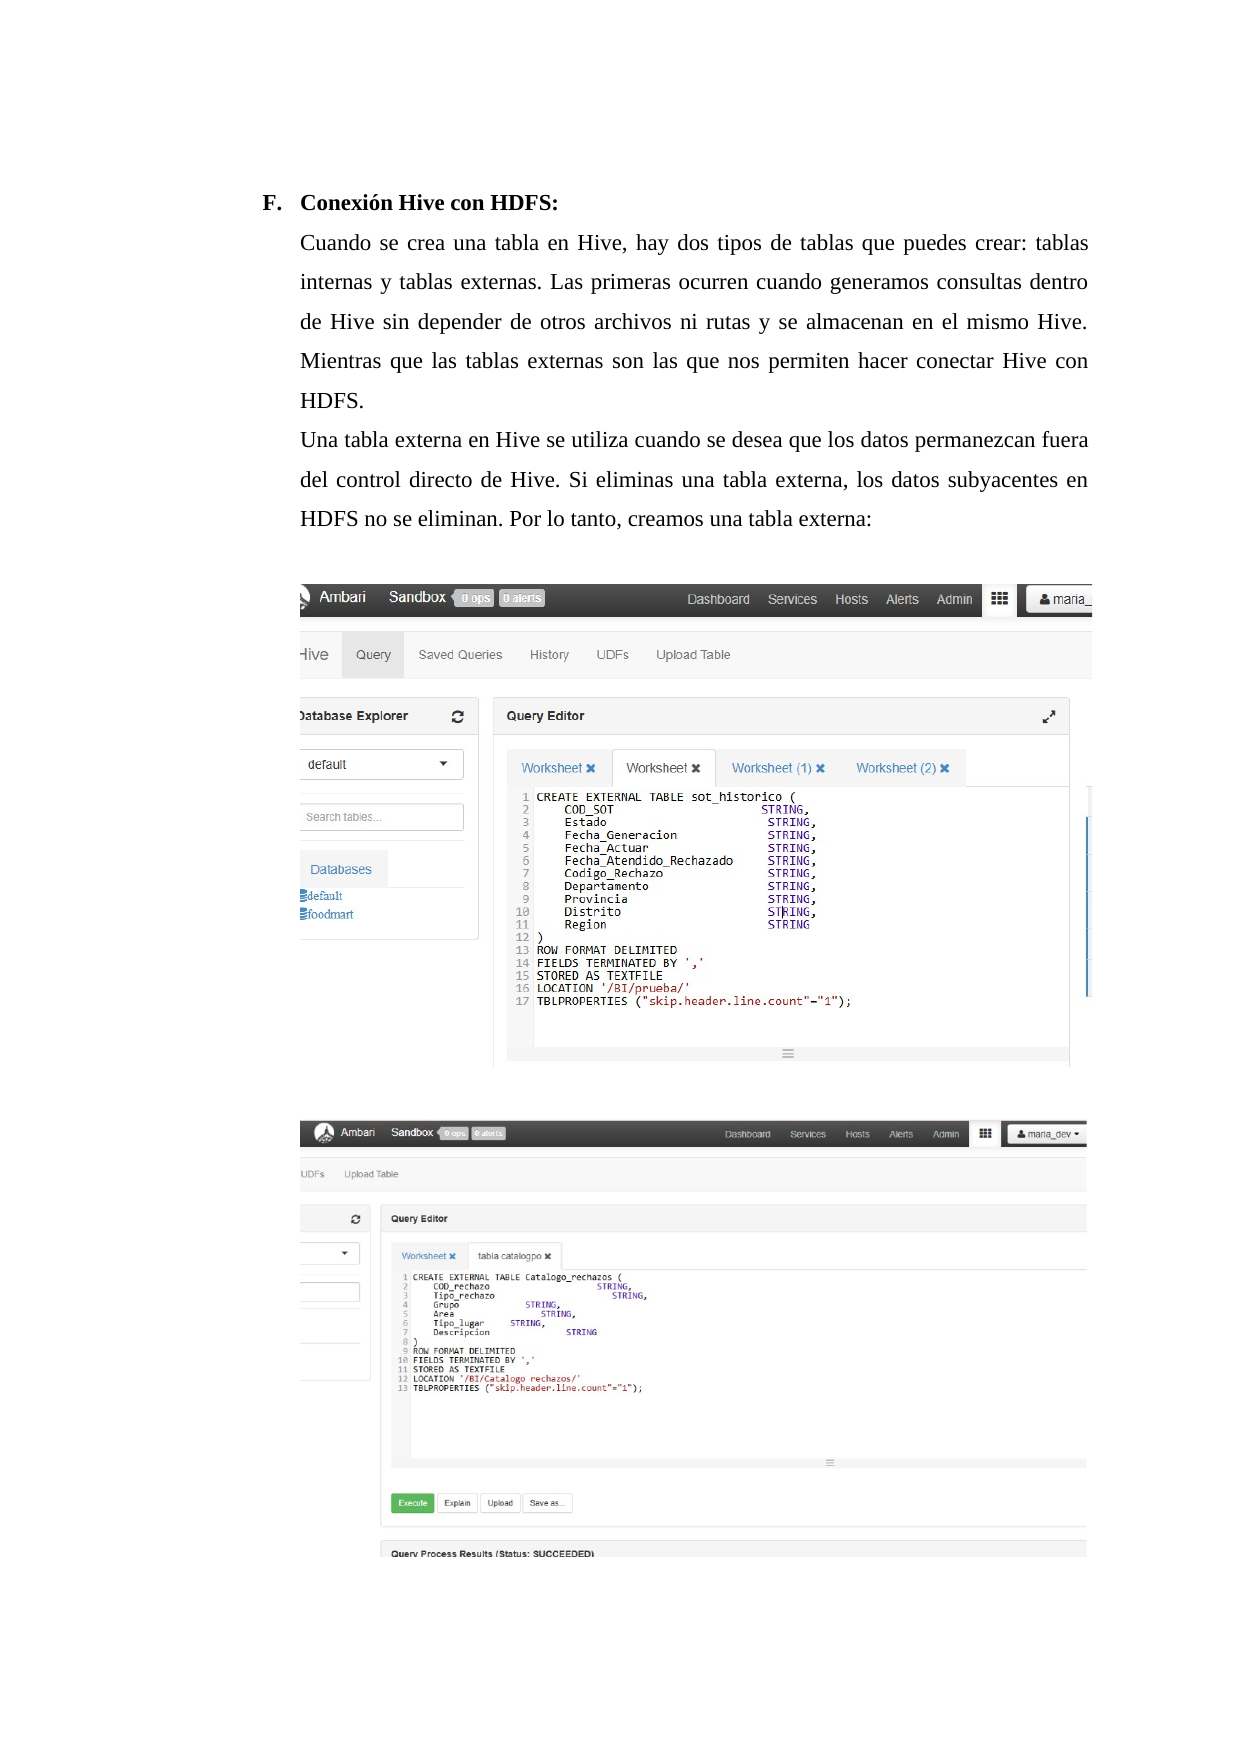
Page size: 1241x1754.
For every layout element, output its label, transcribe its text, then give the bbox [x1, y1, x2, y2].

text Cuando se crea una tabla en Hive, hay dos tipos de tablas que puedes crear: tablas internas y tablas externas. Las primeras ocurren cuando generamos consultas dentro de Hive sin depender de otros archivos ni rutas y se almacenan en el mismo Hive. Mientras que las tablas externas son las que nos permiten hacer conectar Hive con HDFS. [300, 229, 1090, 413]
picture [300, 1119, 1087, 1557]
list Conexión Hive con HDFS: [262, 189, 1090, 216]
picture [300, 584, 1093, 1067]
text Una tabla externa en Hive se utiliza cuando se desea que los datos permanezcan fuera del control directo de Hive. Si eliminas una tabla externa, los datos subyacentes en HDFS no se eliminan. Por lo tanto, creamos una tabla externa: [300, 426, 1090, 532]
